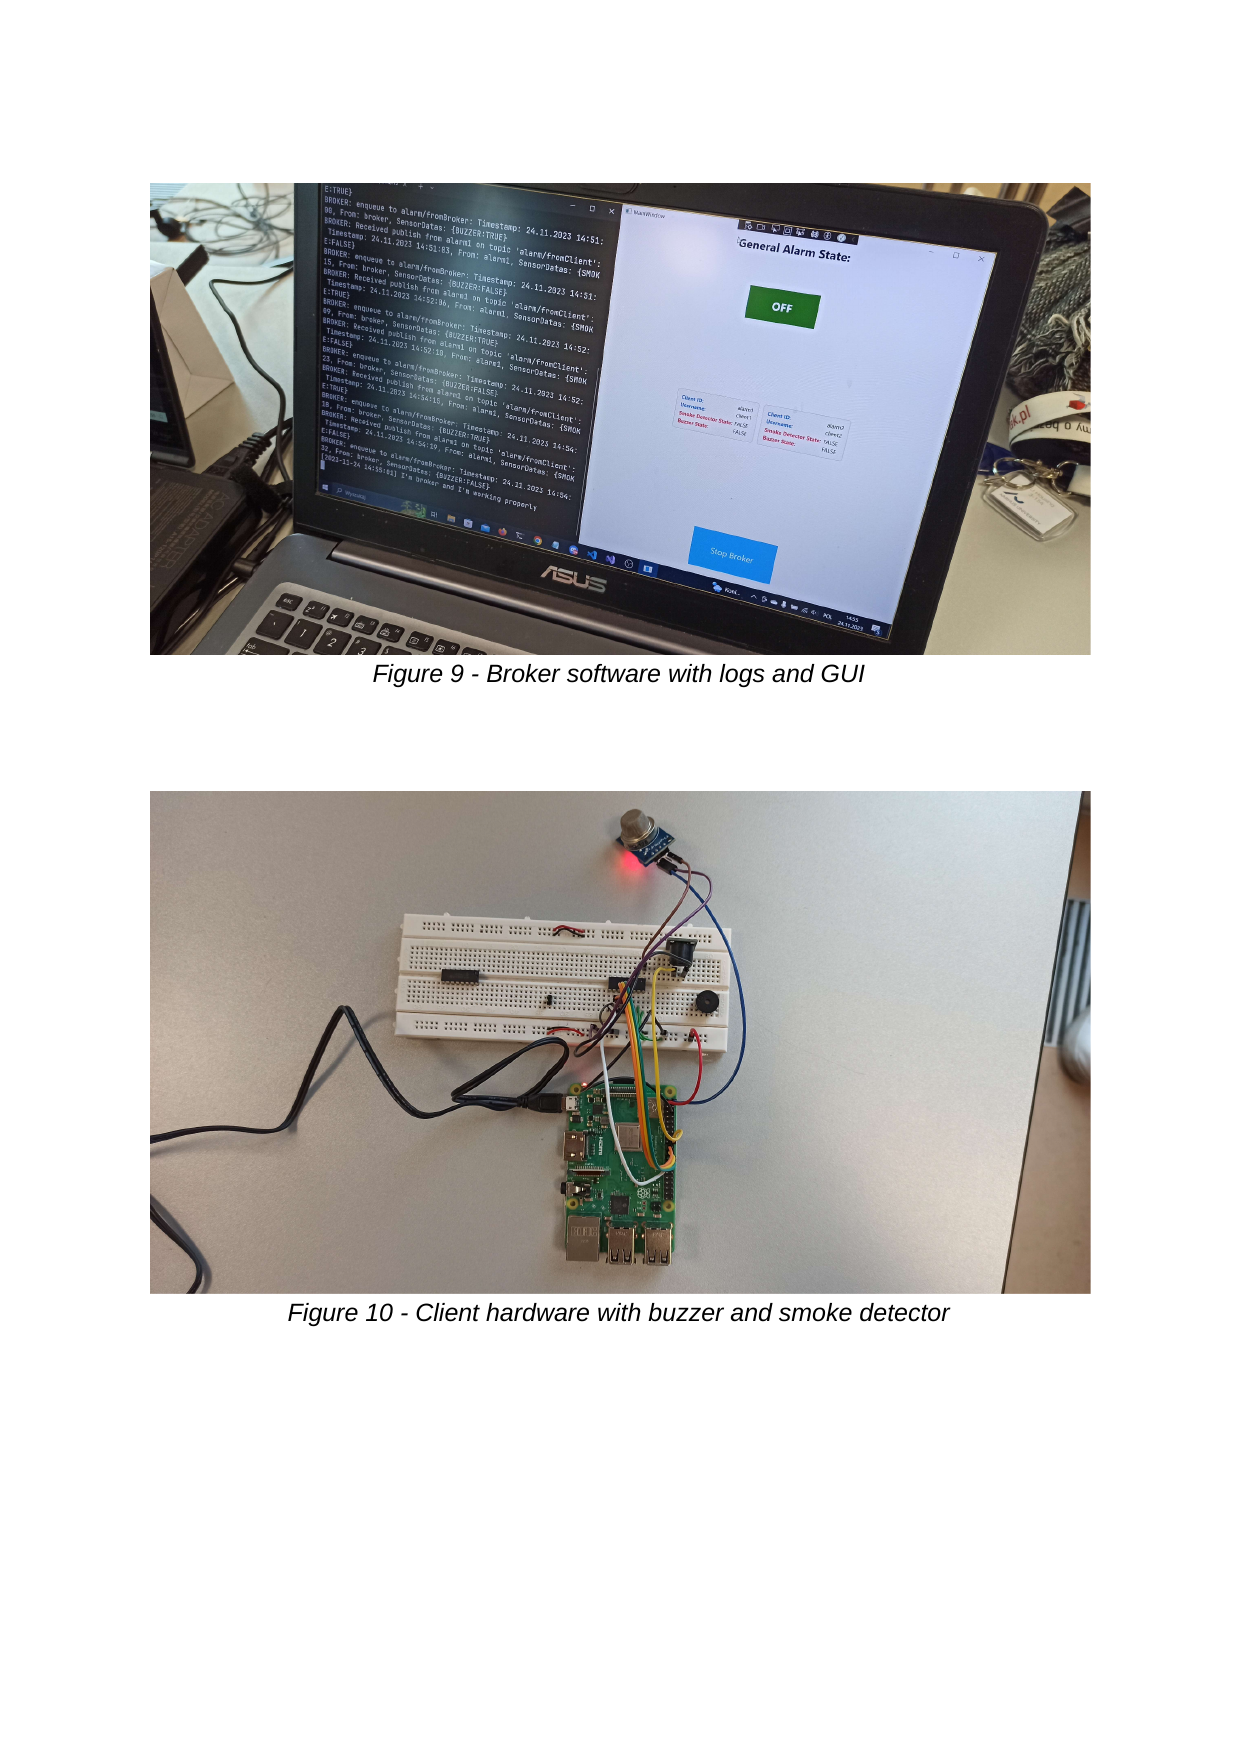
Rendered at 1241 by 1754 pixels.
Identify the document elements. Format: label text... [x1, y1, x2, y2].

text Figure 9 - Broker software with logs and GUI [150, 655, 1090, 688]
picture [150, 791, 1091, 1294]
text Figure 10 - Client hardware with buzzer and smoke detector [150, 1298, 1090, 1326]
picture [150, 183, 1091, 655]
